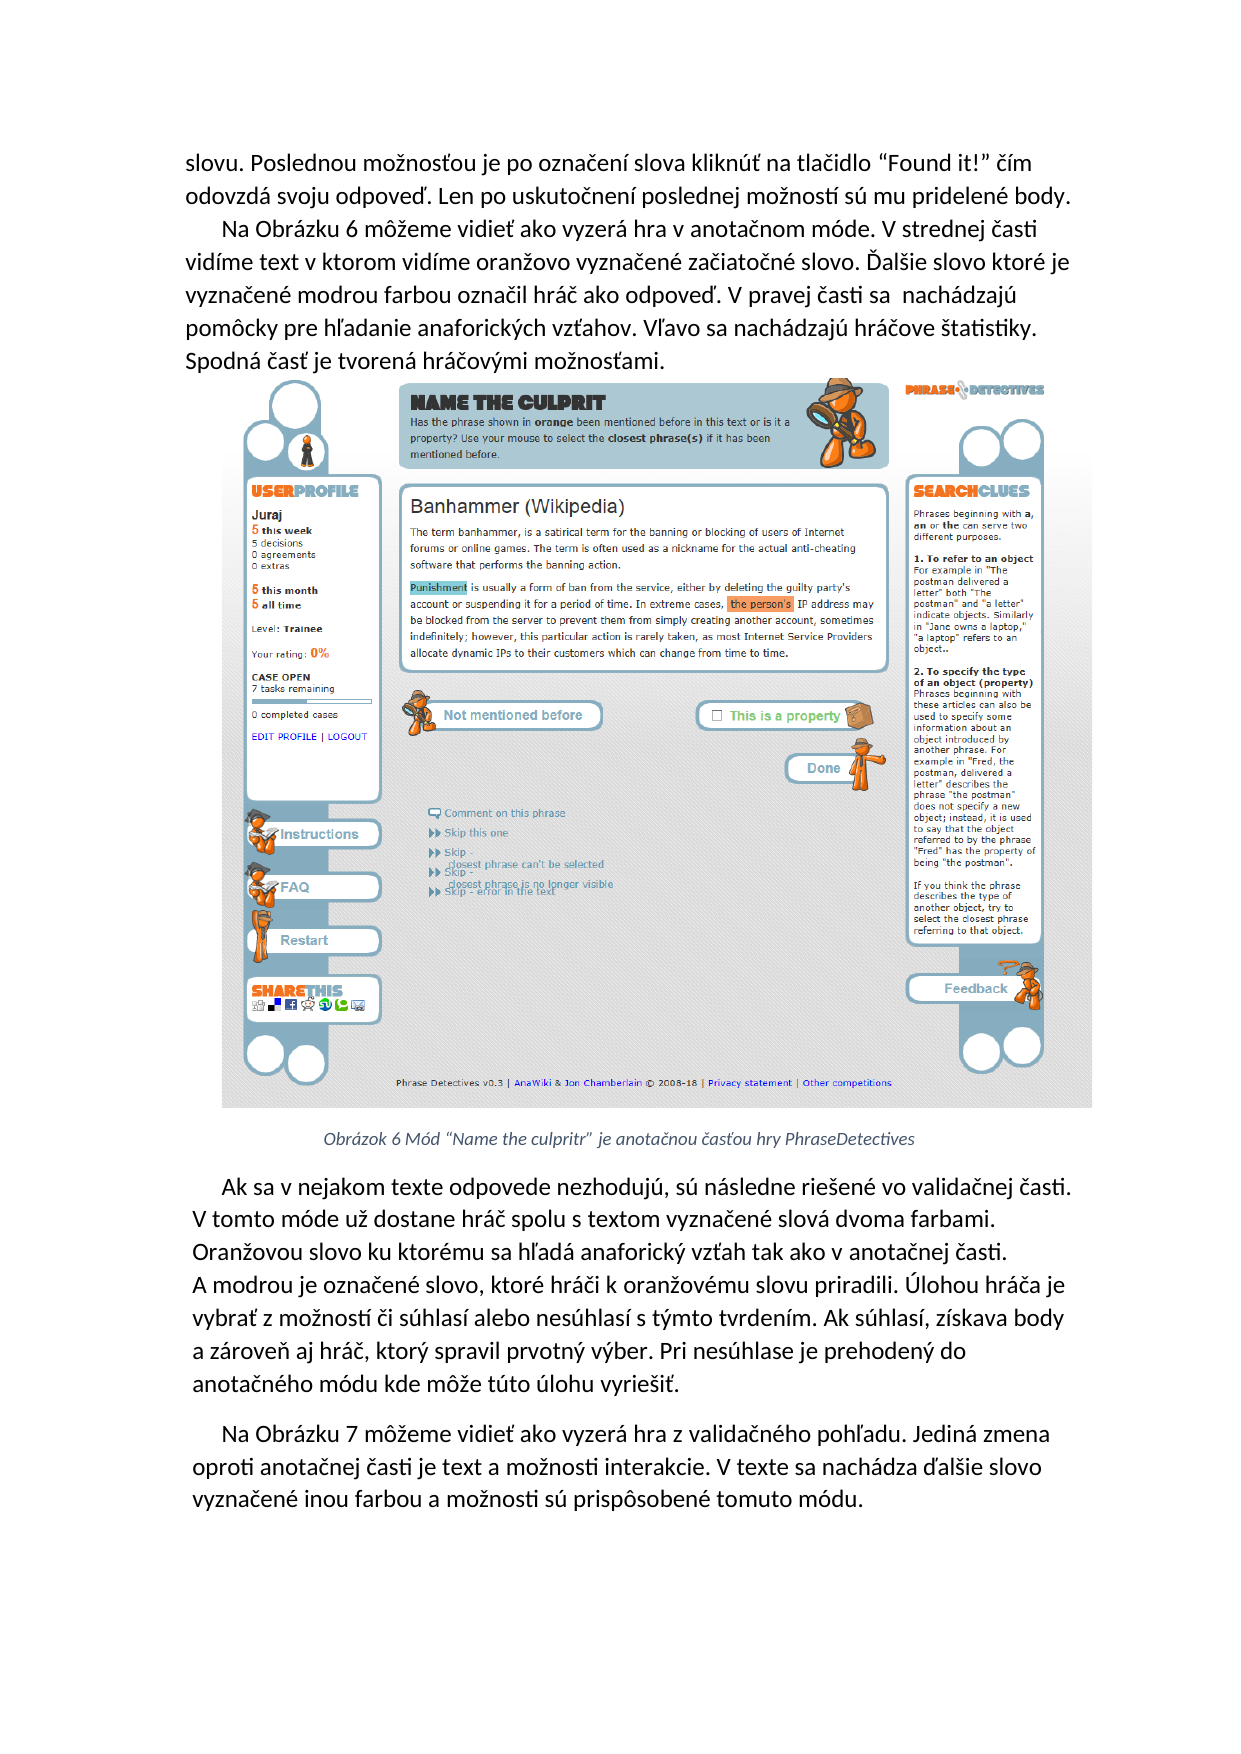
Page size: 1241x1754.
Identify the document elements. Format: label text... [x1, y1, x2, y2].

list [185, 148, 1093, 211]
text Ak sa v nejakom texte odpovede nezhodujú, sú následne riešené vo validačnej časti. V tomto móde už dostane hráč spolu s textom vyznačené slová dvoma farbami. Oranžovou slovo ku ktorému sa hľadá anaforický vzťah tak ako v anotačnej časti. A modrou je označené slovo, ktoré hráči k oranžovému slovu priradili. Úlohou hráča je vybrať z možností či súhlasí alebo nesúhlasí s týmto tvrdením. Ak súhlasí, získava body a zároveň aj hráč, ktorý spravil prvotný výber. Pri nesúhlase je prehodený do anotačného módu kde môže túto úlohu vyriešiť. [192, 1171, 1093, 1399]
picture [221, 378, 1093, 1108]
text Obrázok 6 Mód “Name the culpritr” je anotačnou časťou hry PhraseDetectives [148, 1127, 1093, 1150]
list Na Obrázku 6 môžeme vidieť ako vyzerá hra v anotačnom móde. V strednej časti vidíme text v ktorom vidíme oranžovo vyznačené začiatočné slovo. Ďalšie slovo ktoré je vyznačené modrou farbou označil hráč ako odpoveď. V pravej časti sa nachádzajú pomôcky pre hľadanie anaforických vzťahov. Vľavo sa nachádzajú hráčove štatistiky. Spodná časť je tvorená hráčovými možnosťami. [185, 213, 1093, 376]
text Na Obrázku 7 môžeme vidieť ako vyzerá hra z validačného pohľadu. Jediná zmena oproti anotačnej časti je text a možnosti interakcie. V texte sa nachádza ďalšie slovo vyznačené inou farbou a možnosti sú prispôsobené tomuto módu. [192, 1418, 1093, 1514]
